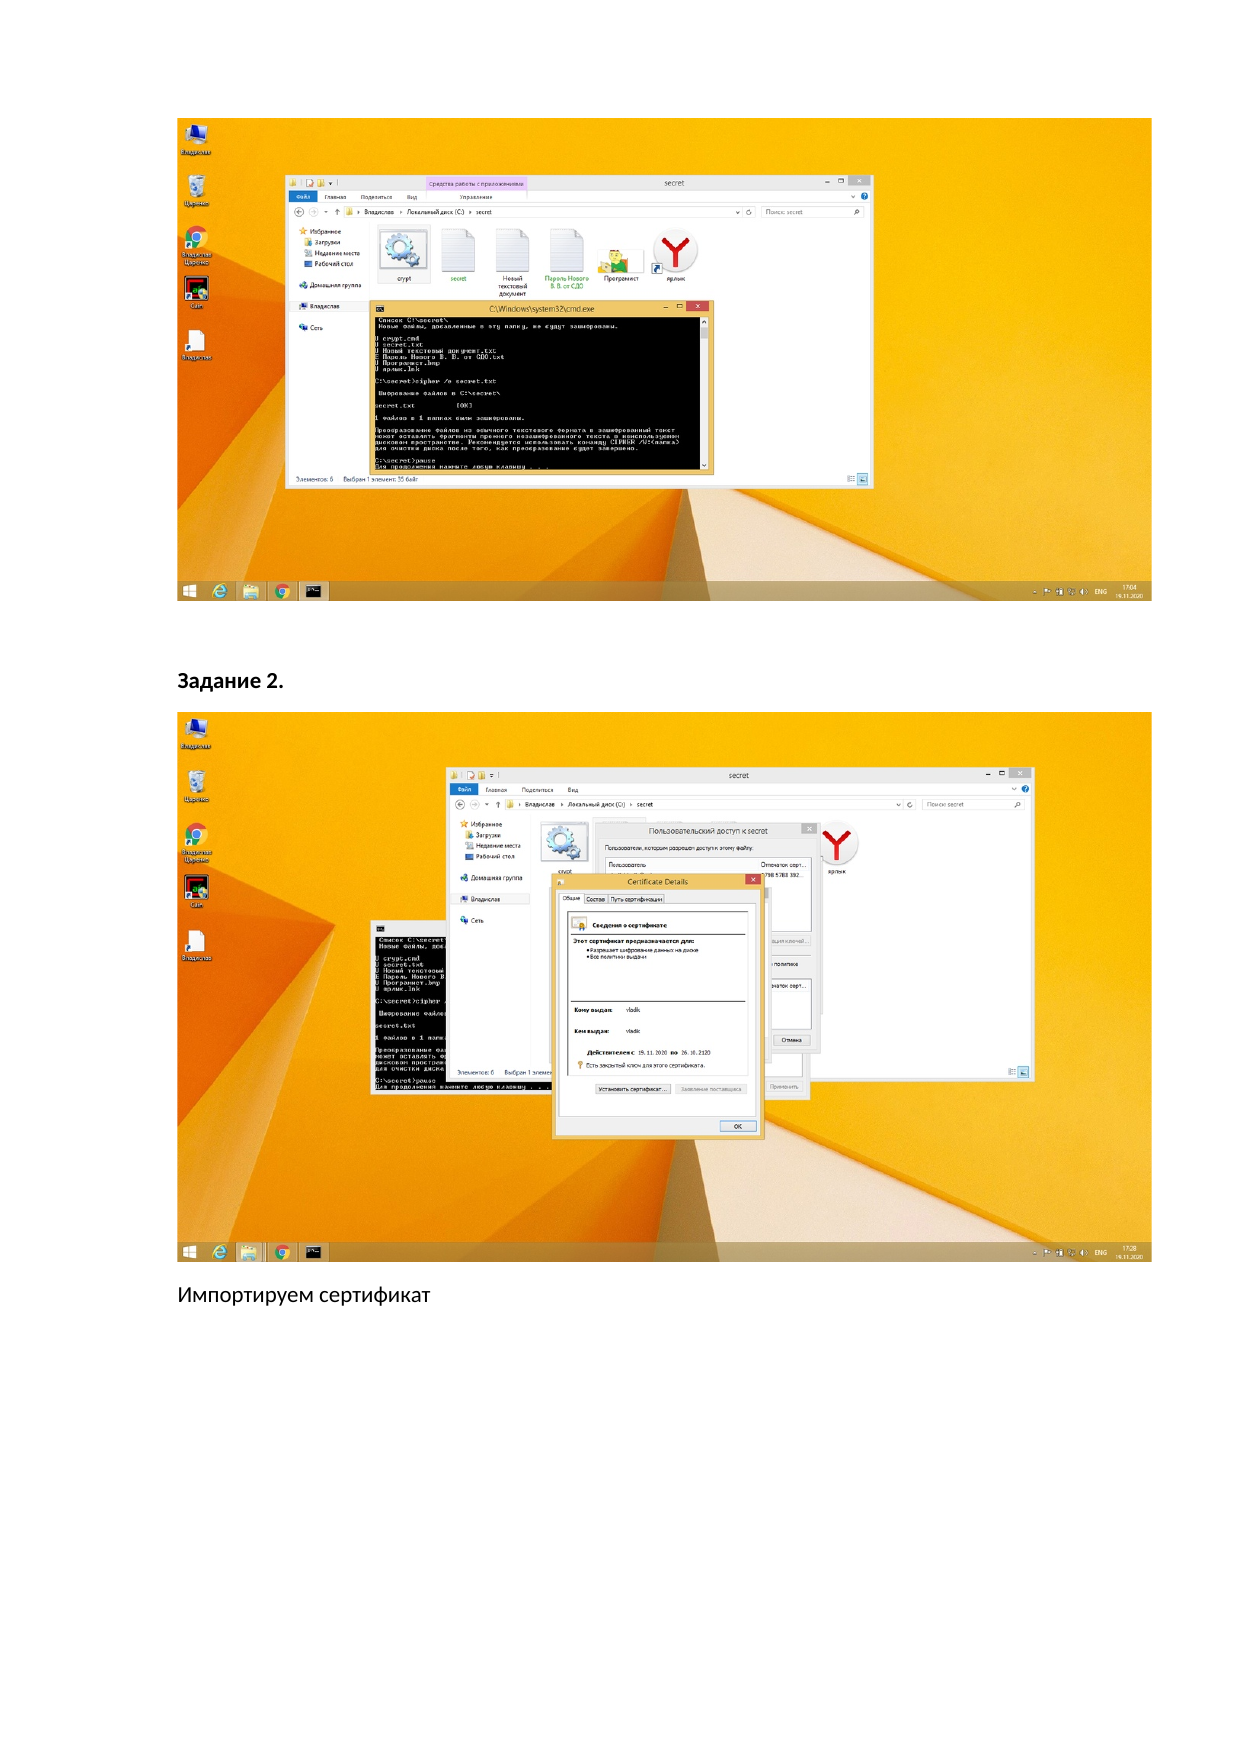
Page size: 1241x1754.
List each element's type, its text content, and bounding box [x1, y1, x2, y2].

picture [177, 712, 1152, 1262]
text Задание 2. [177, 666, 1152, 694]
text Импортируем сертификат [177, 1280, 1152, 1308]
picture [177, 118, 1152, 601]
